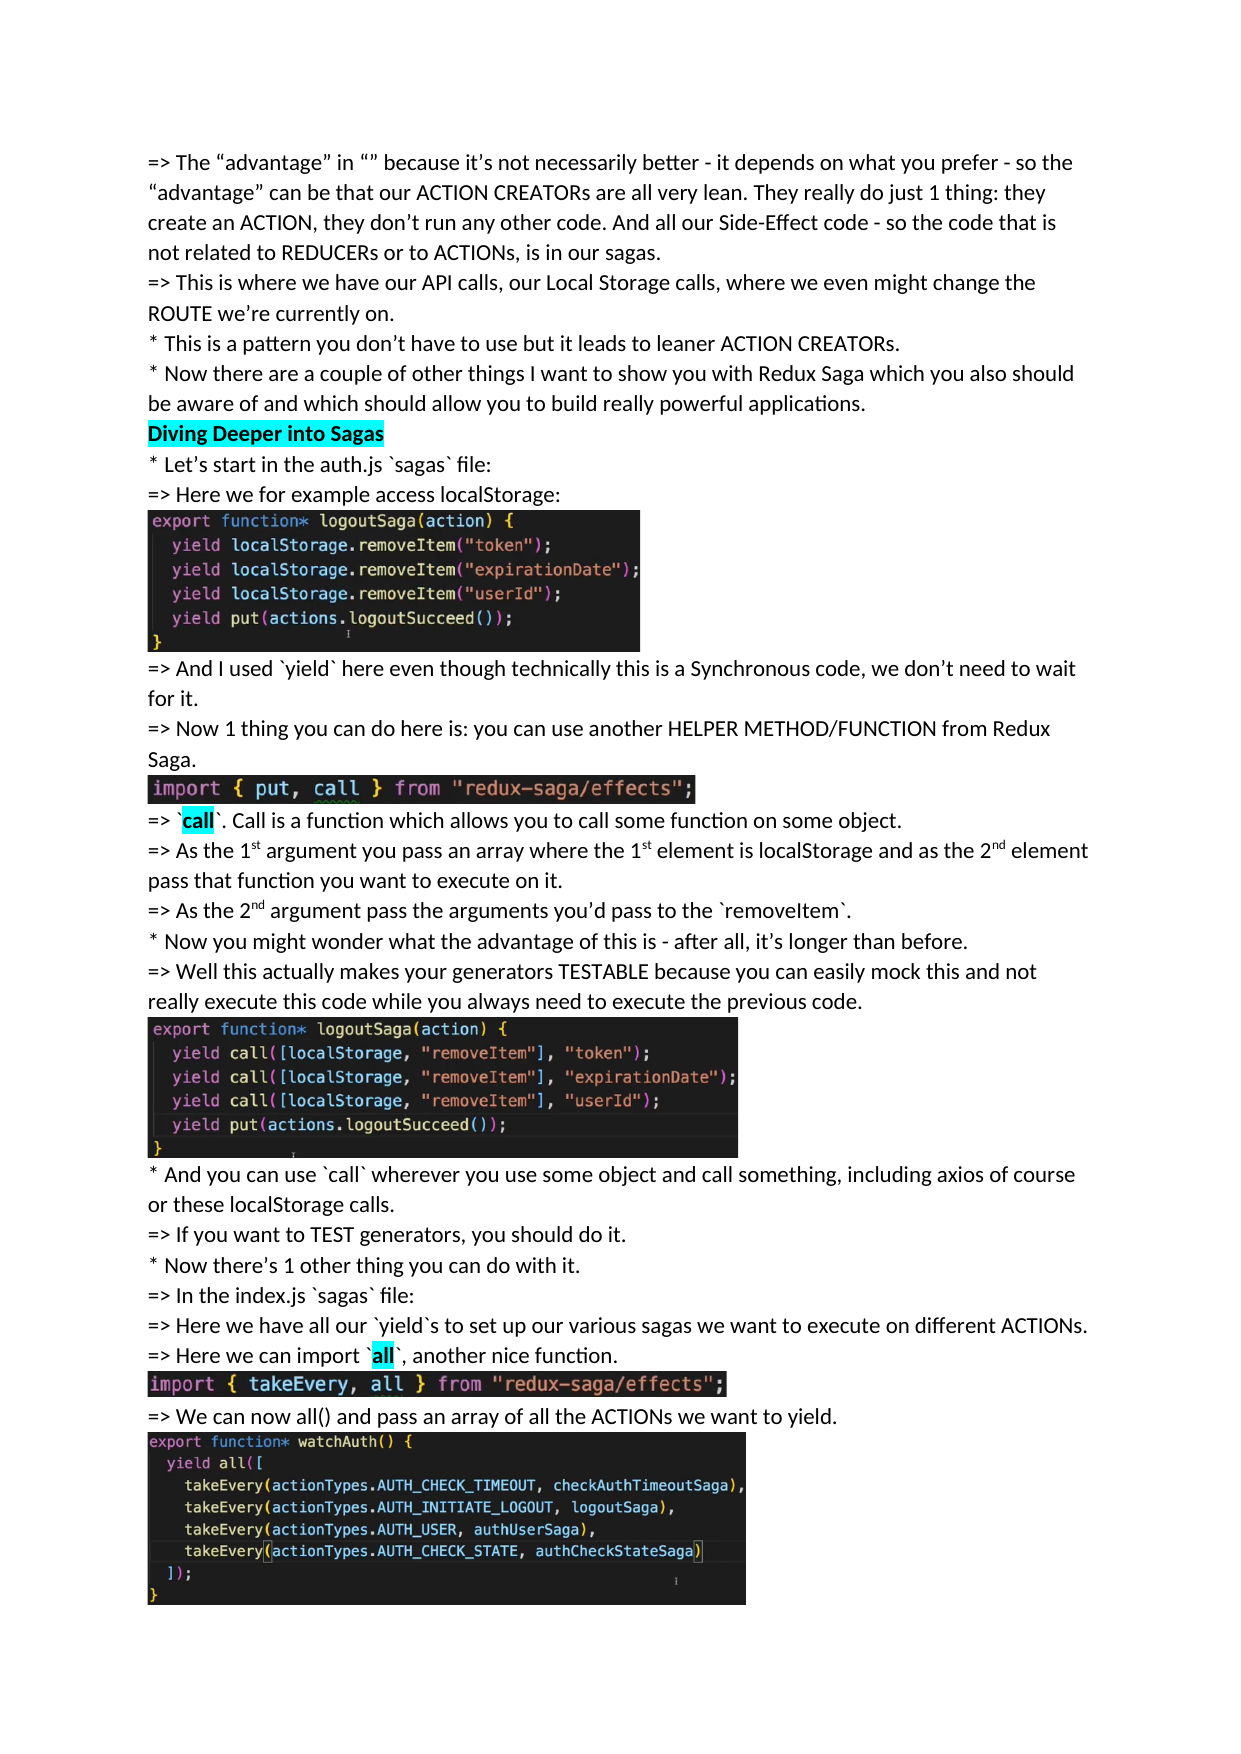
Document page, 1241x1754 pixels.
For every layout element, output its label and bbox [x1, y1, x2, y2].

picture [147, 1371, 727, 1397]
text [148, 148, 1093, 1605]
picture [147, 775, 696, 804]
picture [147, 1432, 746, 1605]
picture [147, 510, 641, 652]
picture [147, 1017, 739, 1158]
